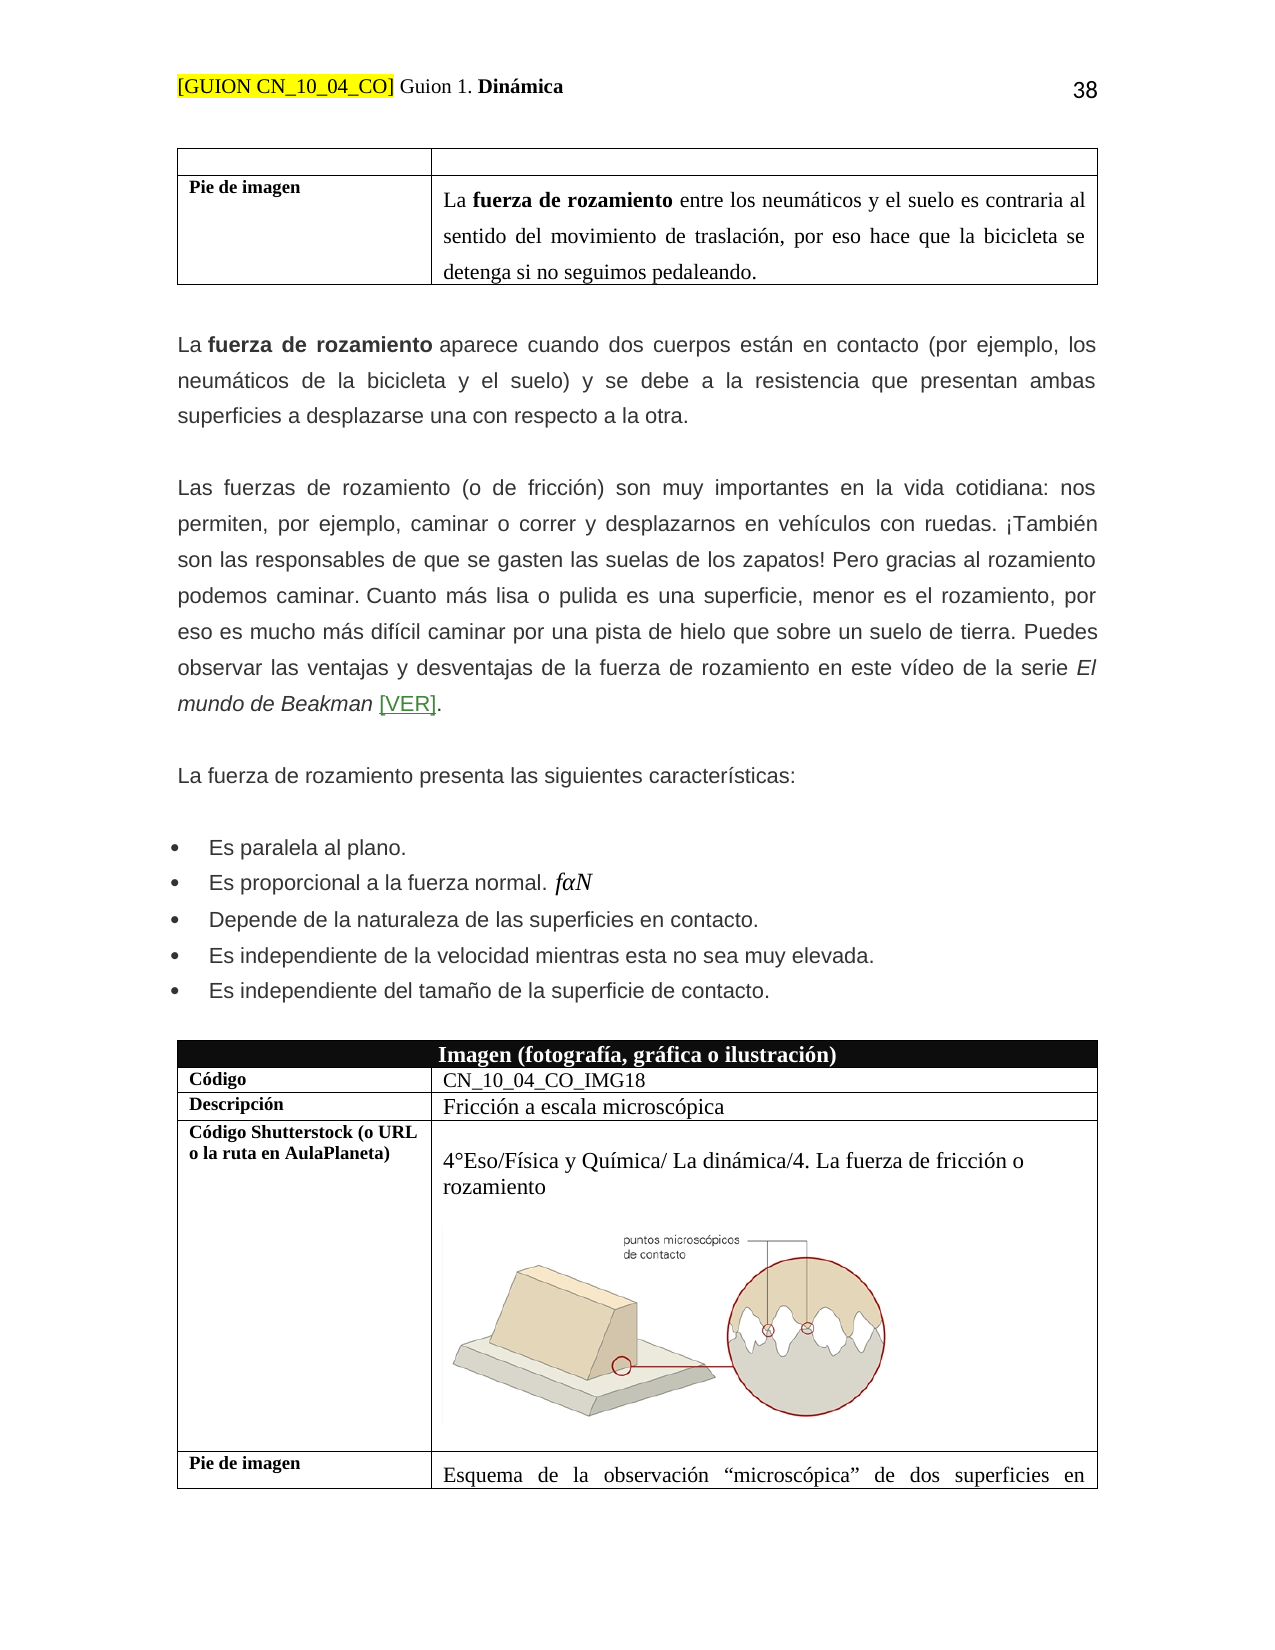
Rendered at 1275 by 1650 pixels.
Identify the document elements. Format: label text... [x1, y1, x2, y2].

table_cell 4°Eso/Física y Química/ La dinámica/4. La fuerza de fricción o rozamiento [432, 1121, 1097, 1451]
text La fuerza de rozamiento presenta las siguientes características: [177, 752, 1098, 788]
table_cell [432, 149, 1097, 175]
list Es paralela al plano. [171, 824, 1098, 860]
list Es independiente del tamaño de la superficie de contacto. [171, 968, 1098, 1004]
picture [442, 1226, 894, 1425]
list Es independiente de la velocidad mientras esta no sea muy elevada. [171, 932, 1098, 968]
table_cell CN_10_04_CO_IMG18 [432, 1068, 1097, 1092]
table_cell Código Shutterstock (o URL o la ruta en AulaPlaneta) [178, 1121, 431, 1451]
table_header Imagen (fotografía, gráfica o ilustración) [178, 1041, 1097, 1067]
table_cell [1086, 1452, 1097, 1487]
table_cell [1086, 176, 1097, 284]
text Las fuerzas de rozamiento (o de fricción) son muy importantes en la vida cotidiana: nos permiten, por ejemplo, caminar o correr y desplazarnos en vehículos con ruedas. ¡También son las responsables de que se gasten las suelas de los zapatos! Pero gracias al rozamiento podemos caminar. Cuanto más lisa o pulida es una superficie, menor es el rozamiento, por eso es mucho más difícil caminar por una pista de hielo que sobre un suelo de tierra. Puedes observar las ventajas y desventajas de la fuerza de rozamiento en este vídeo de la serie El mundo de Beakman [VER]. [177, 464, 1098, 716]
table_cell Descripción [178, 1093, 431, 1119]
table_cell Pie de imagen [178, 176, 431, 284]
table_cell Pie de imagen [178, 1452, 431, 1487]
list Depende de la naturaleza de las superficies en contacto. [171, 896, 1098, 932]
table_cell Código [178, 1068, 431, 1092]
list Es proporcional a la fuerza normal. [171, 860, 1098, 896]
table_cell Fricción a escala microscópica [432, 1093, 1097, 1119]
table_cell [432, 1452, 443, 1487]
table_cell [178, 149, 431, 175]
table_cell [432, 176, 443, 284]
text La fuerza de rozamiento aparece cuando dos cuerpos están en contacto (por ejemplo, los neumáticos de la bicicleta y el suelo) y se debe a la resistencia que presentan ambas superficies a desplazarse una con respecto a la otra. [177, 321, 1098, 429]
